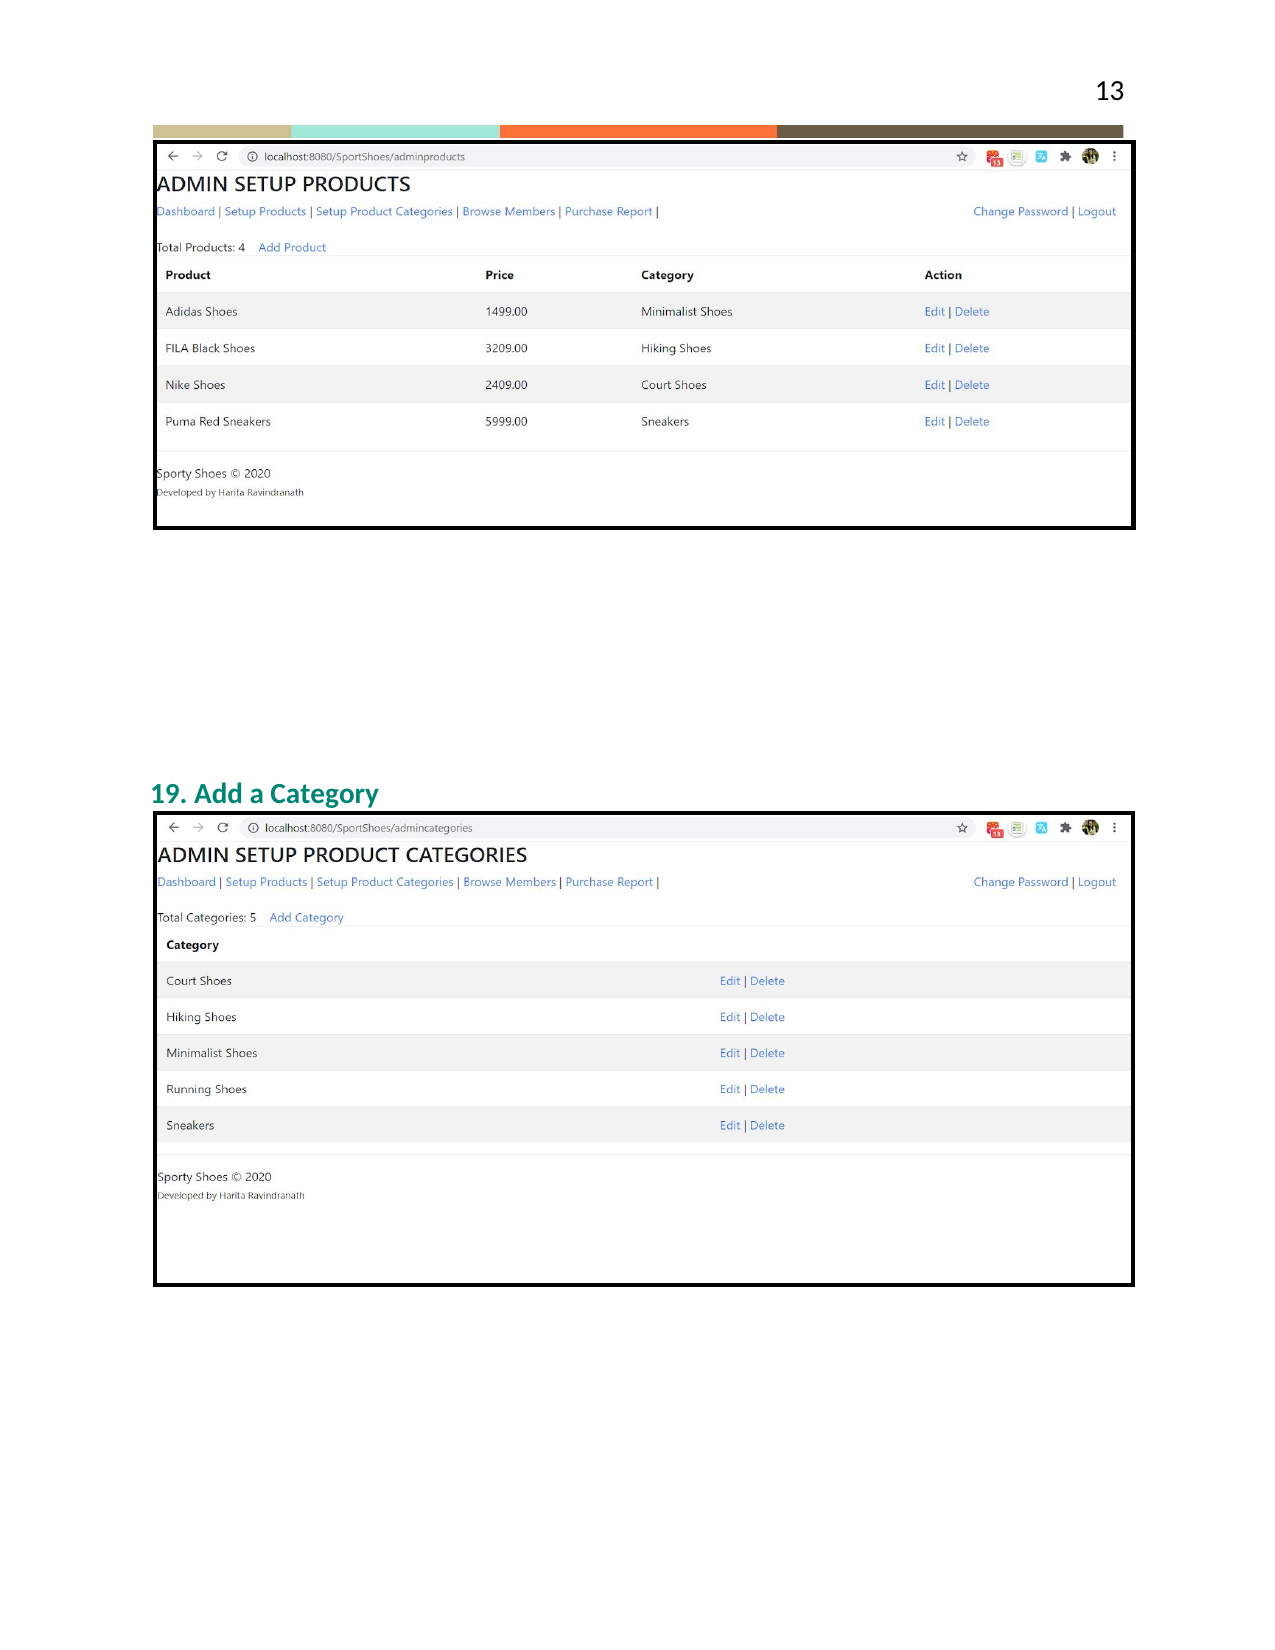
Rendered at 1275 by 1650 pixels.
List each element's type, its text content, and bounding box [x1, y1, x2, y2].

picture [157, 144, 1131, 526]
subtitle 19. Add a Category [150, 775, 1139, 811]
picture [153, 125, 1124, 138]
picture [157, 815, 1131, 1283]
